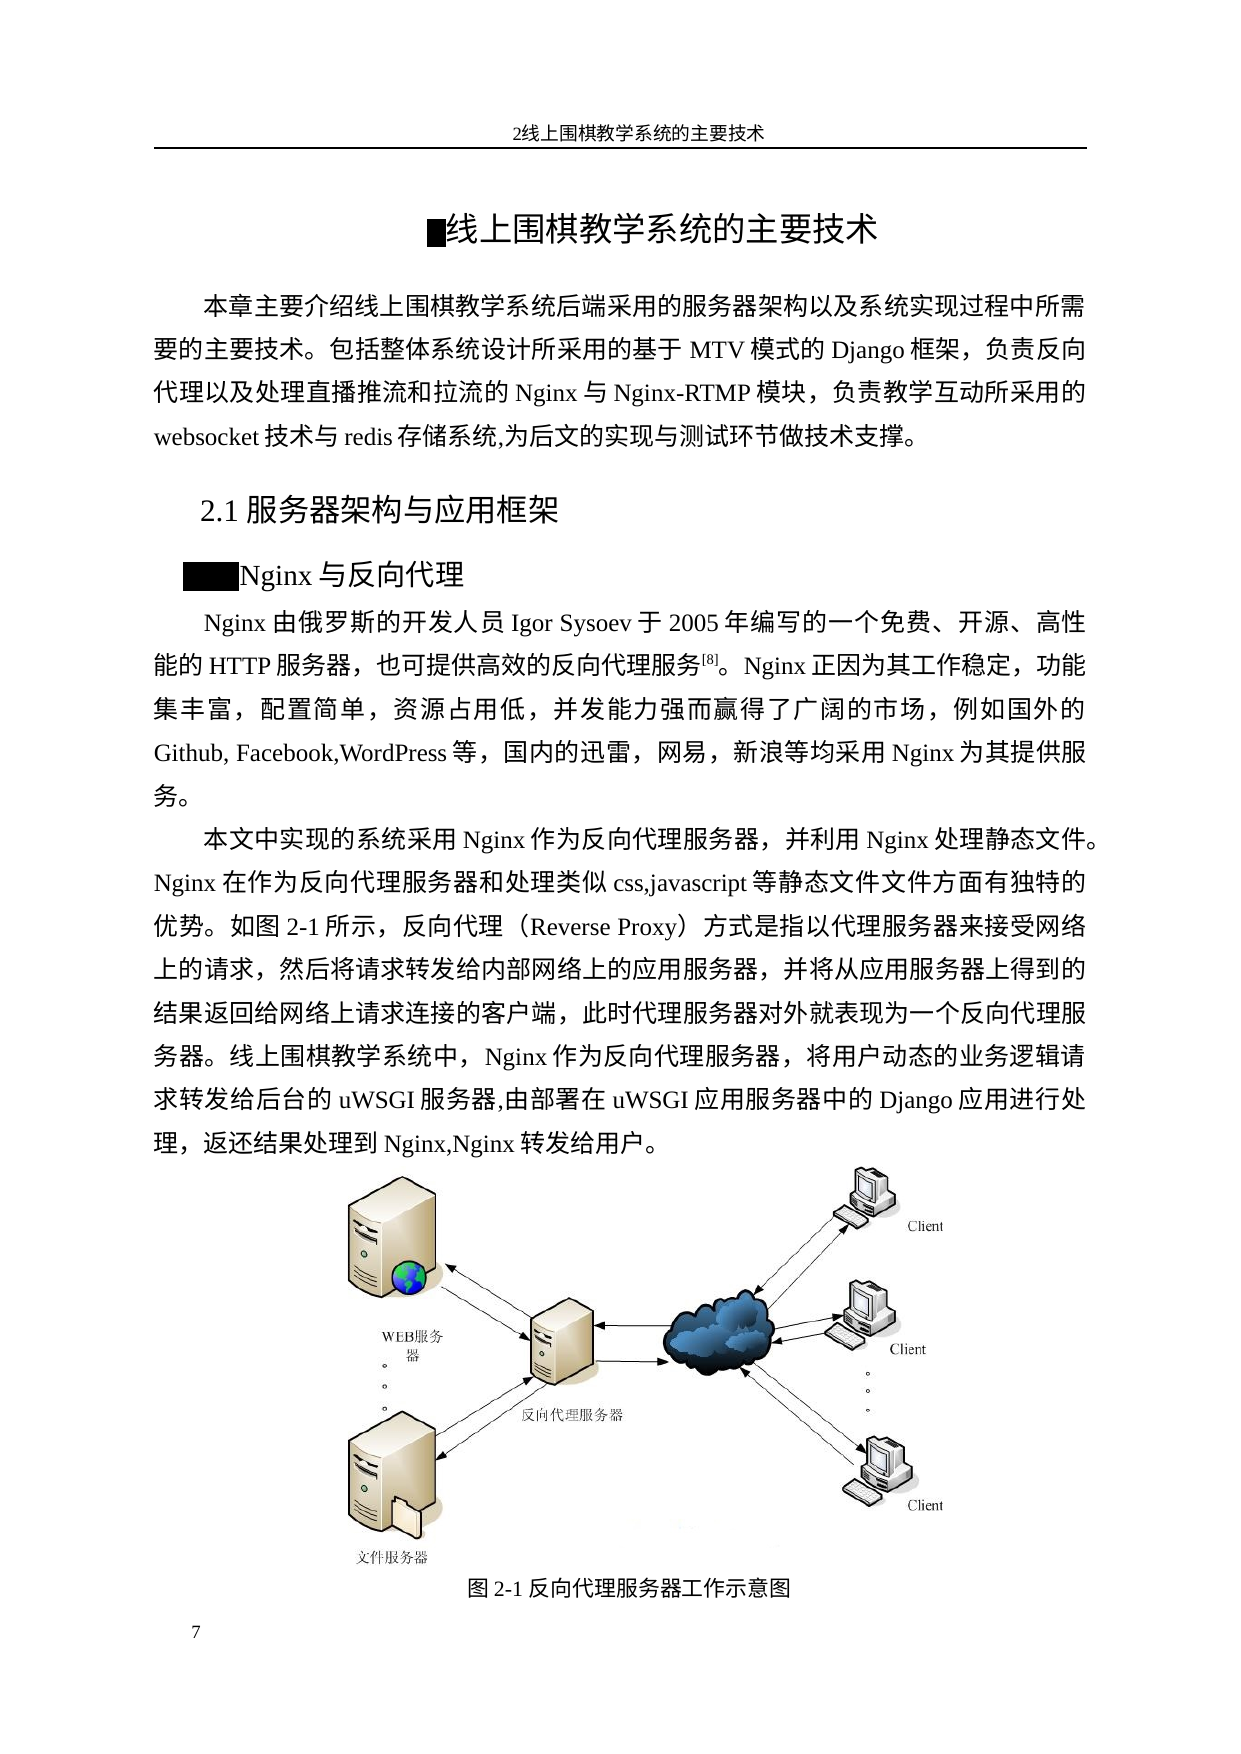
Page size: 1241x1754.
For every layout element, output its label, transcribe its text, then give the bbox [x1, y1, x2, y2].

picture [347, 1166, 943, 1566]
subtitle Nginx与反向代理 [183, 551, 1087, 594]
text 图2-1 反向代理服务器工作示意图 [153, 1571, 1087, 1603]
subtitle 线上围棋教学系统的主要技术 [219, 203, 1087, 251]
text Nginx 由俄罗斯的开发人员Igor Sysoev于2005年编写的一个免费、开源、高性能的HTTP服务器，也可提供高效的反向代理服务[8]。Nginx正因为其工作稳定，功能集丰富，配置简单，资源占用低，并发能力强而赢得了广阔的市场，例如国外的Github, Facebook,WordPress等，国内的迅雷，网易，新浪等均采用Nginx为其提供服务。 [153, 602, 1087, 812]
subtitle 服务器架构与应用框架 [200, 485, 1087, 530]
text 本文中实现的系统采用Nginx作为反向代理服务器，并利用Nginx处理静态文件。Nginx在作为反向代理服务器和处理类似css,javascript等静态文件文件方面有独特的优势。如图2-1所示，反向代理（Reverse Proxy）方式是指以代理服务器来接受网络上的请求，然后将请求转发给内部网络上的应用服务器，并将从应用服务器上得到的结果返回给网络上请求连接的客户端，此时代理服务器对外就表现为一个反向代理服务器。线上围棋教学系统中，Nginx作为反向代理服务器，将用户动态的业务逻辑请求转发给后台的uWSGI服务器,由部署在uWSGI应用服务器中的Django应用进行处理，返还结果处理到Nginx,Nginx转发给用户。 [153, 819, 1087, 1160]
text 本章主要介绍线上围棋教学系统后端采用的服务器架构以及系统实现过程中所需要的主要技术。包括整体系统设计所采用的基于MTV模式的Django框架，负责反向代理以及处理直播推流和拉流的Nginx与Nginx-RTMP模块，负责教学互动所采用的websocket技术与redis存储系统,为后文的实现与测试环节做技术支撑。 [153, 286, 1087, 453]
